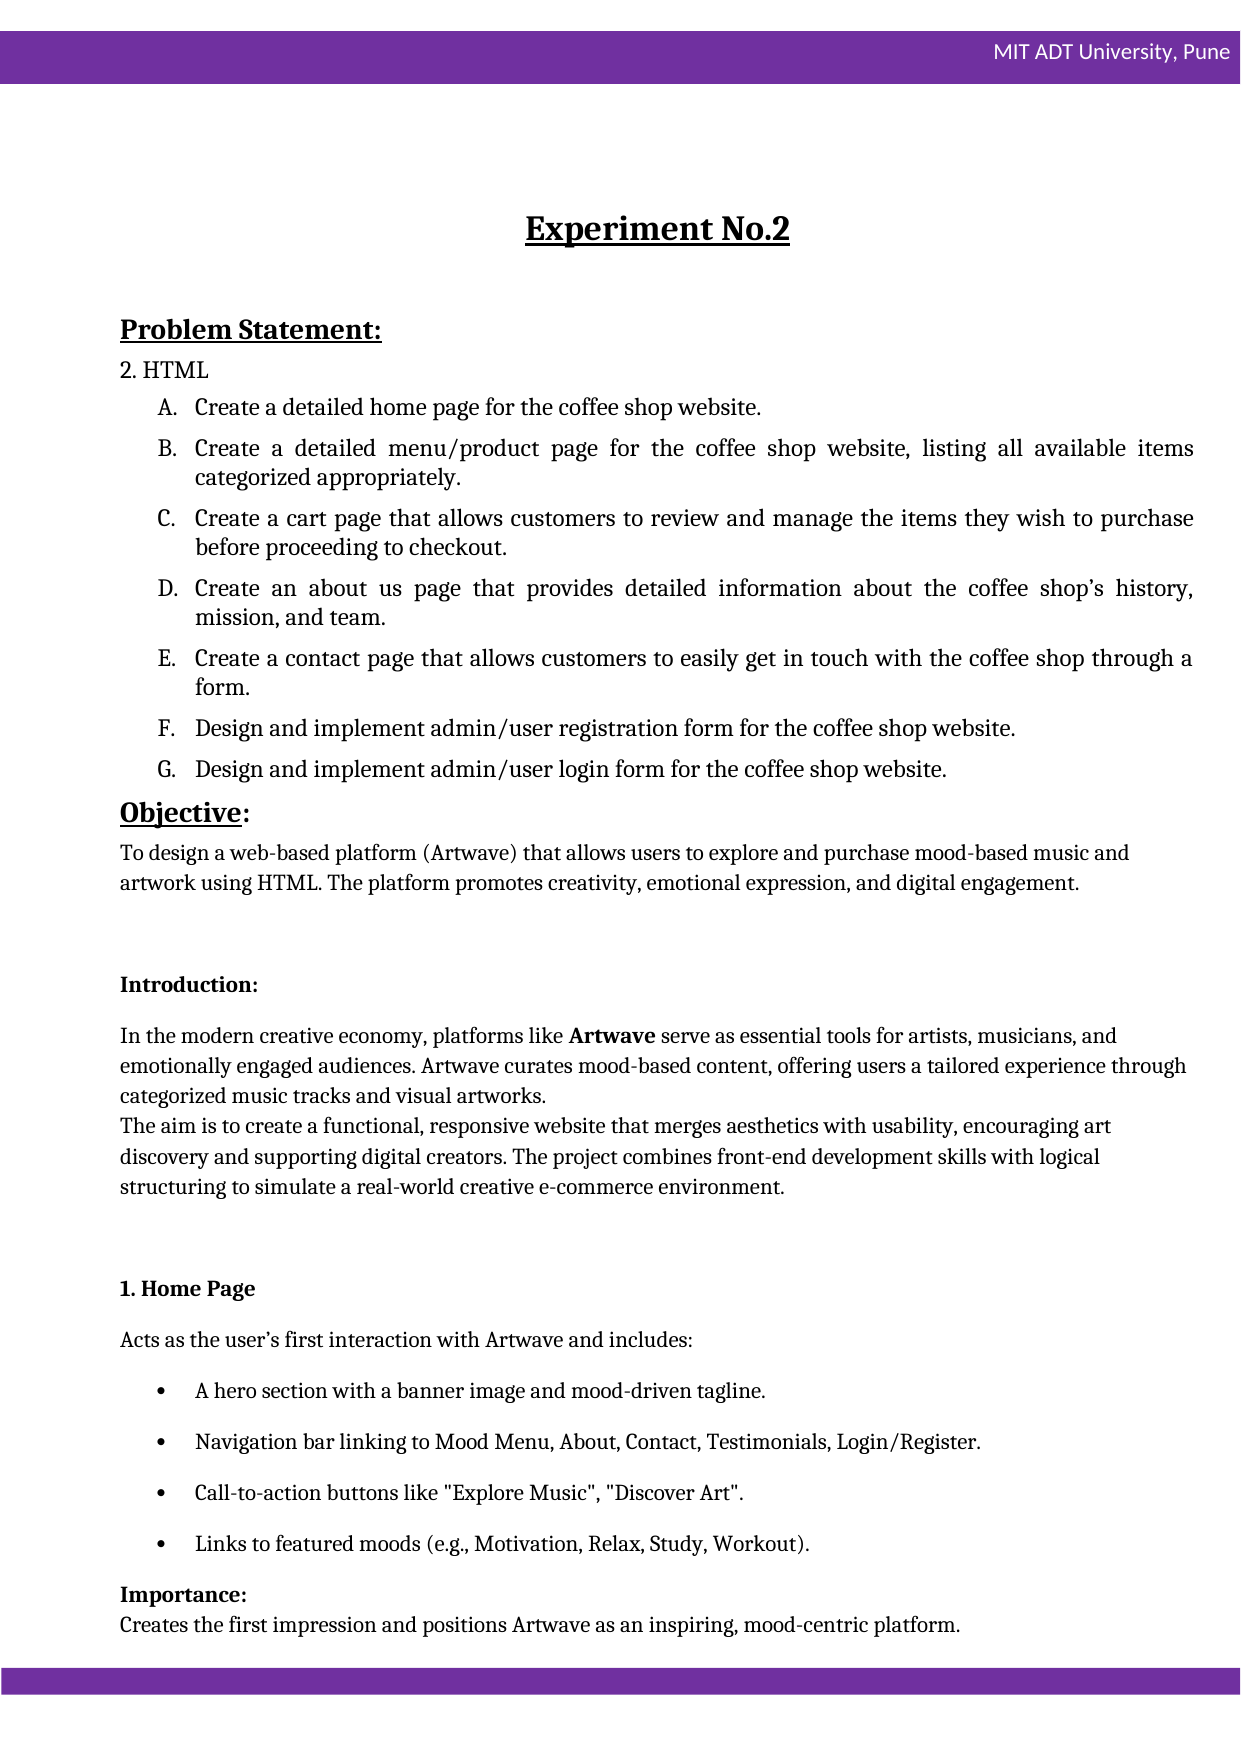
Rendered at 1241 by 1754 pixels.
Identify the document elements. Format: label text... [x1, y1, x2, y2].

list Design and implement admin/user login form for the coffee shop website. [157, 755, 1195, 784]
list Create a contact page that allows customers to easily get in touch with the coffee shop through a form. [157, 644, 1195, 702]
list Create a cart page that allows customers to review and manage the items they wish to purchase before proceeding to checkout. [157, 504, 1195, 562]
list Create a detailed home page for the coffee shop website. [157, 393, 1195, 422]
text To design a web-based platform (Artwave) that allows users to explore and purchase mood-based music and artwork using HTML. The platform promotes creativity, emotional expression, and digital engagement. [120, 839, 1195, 896]
list A hero section with a banner image and mood-driven tagline. [157, 1378, 1195, 1404]
list Create a detailed menu/product page for the coffee shop website, listing all available items categorized appropriately. [157, 434, 1195, 492]
list Create an about us page that provides detailed information about the coffee shop’s history, mission, and team. [157, 574, 1195, 632]
text In the modern creative economy, platforms like Artwave serve as essential tools for artists, musicians, and emotionally engaged audiences. Artwave curates mood-based content, offering users a tailored experience through categorized music tracks and visual artworks. The aim is to create a functional, responsive website that merges aesthetics with usability, encouraging art discovery and supporting digital creators. The project combines front-end development skills with logical structuring to simulate a real-world creative e-commerce environment. [120, 1023, 1195, 1200]
list Design and implement admin/user registration form for the coffee shop website. [157, 714, 1195, 743]
list Navigation bar linking to Mood Menu, About, Contact, Testimonials, Login/Register. [157, 1429, 1195, 1455]
text 2. HTML [142, 356, 1195, 384]
subtitle Experiment No.2 [120, 209, 1195, 250]
subtitle Problem Statement: [120, 313, 1195, 346]
text 1. Home Page [120, 1276, 1195, 1302]
list Links to featured moods (e.g., Motivation, Relax, Study, Workout). [157, 1531, 1195, 1557]
text Importance: Creates the first impression and positions Artwave as an inspiring, mood-centric platform. [120, 1582, 1195, 1638]
subtitle Objective: [120, 797, 1195, 830]
text Introduction: [120, 972, 1195, 998]
text Acts as the user’s first interaction with Artwave and includes: [120, 1327, 1195, 1353]
list Call-to-action buttons like "Explore Music", "Discover Art". [157, 1480, 1195, 1506]
